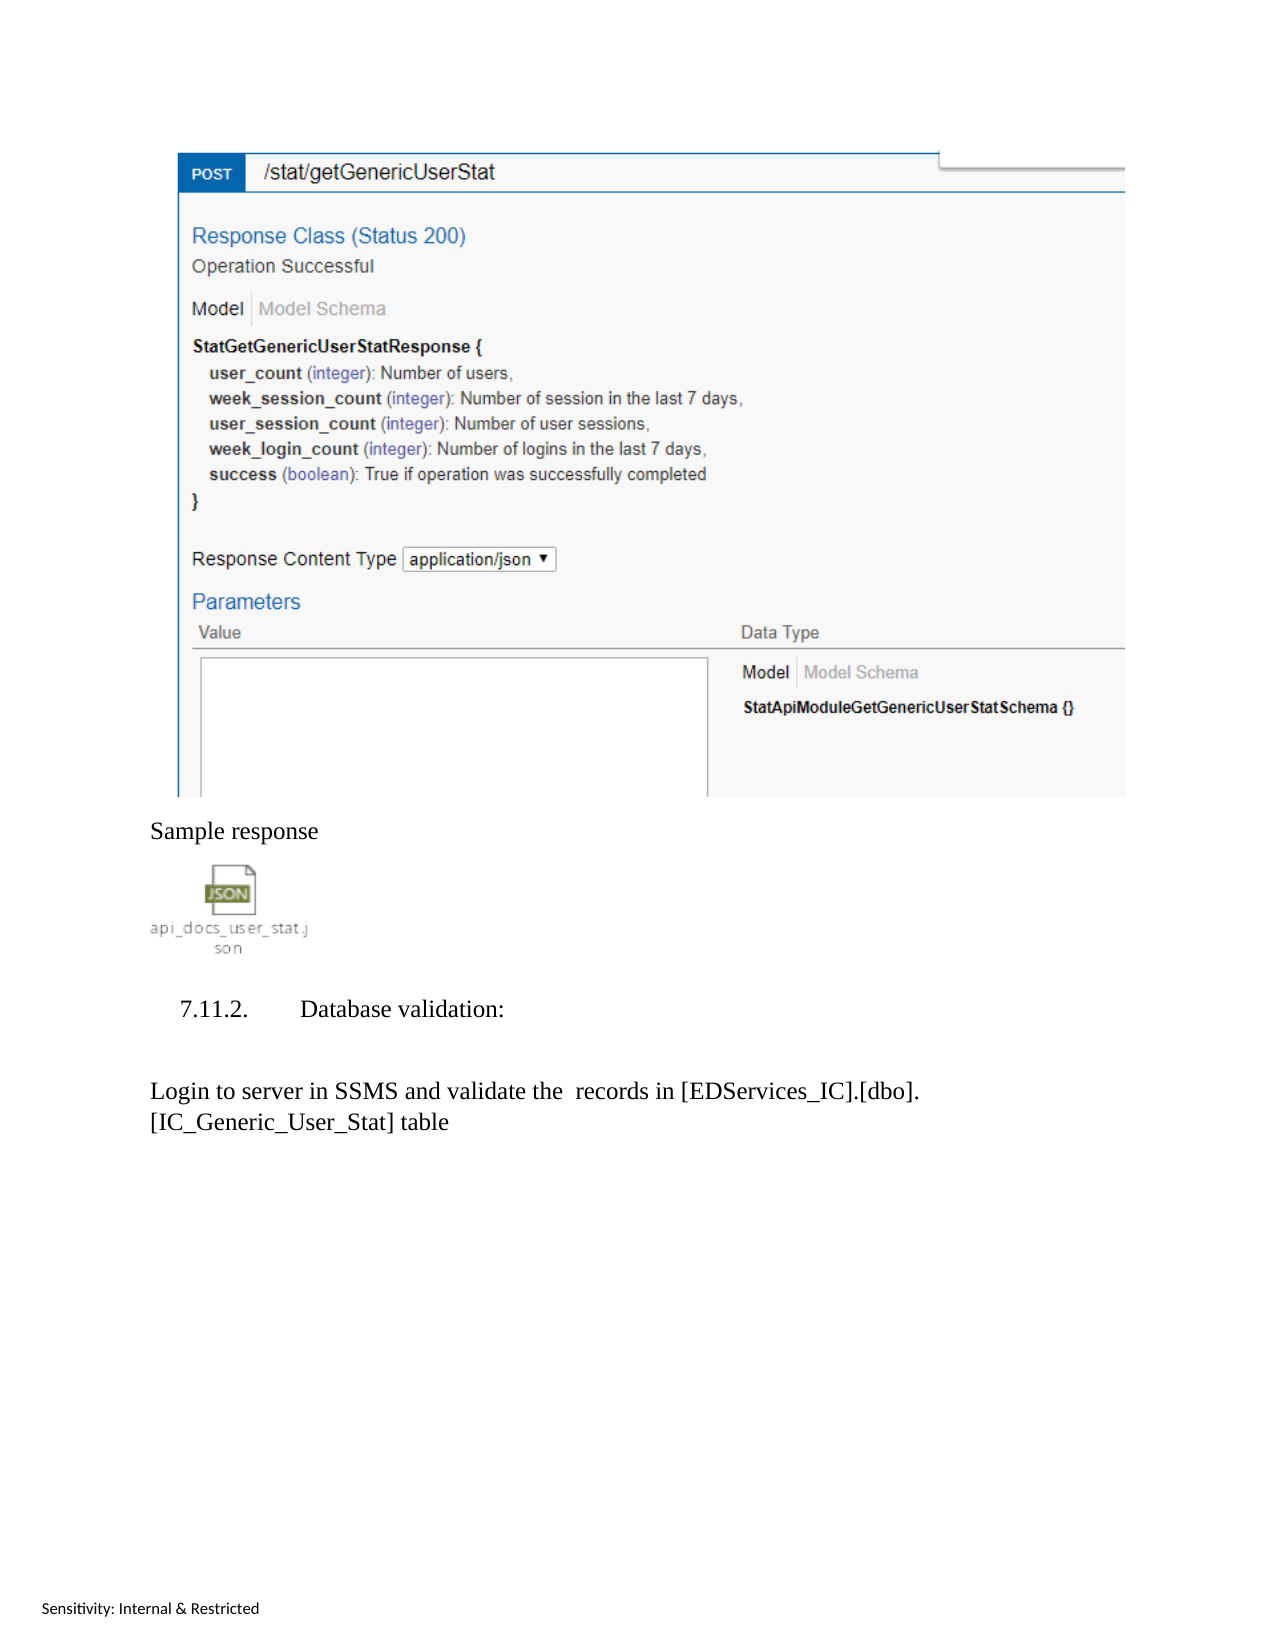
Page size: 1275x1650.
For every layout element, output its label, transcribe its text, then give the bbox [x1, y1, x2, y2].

text Sample response [150, 816, 1125, 844]
subtitle Database validation: [179, 994, 1125, 1022]
text Login to server in SSMS and validate the records in [EDServices_IC].[dbo].[IC_Generic_User_Stat] table [150, 1076, 1125, 1136]
picture [150, 150, 1125, 797]
